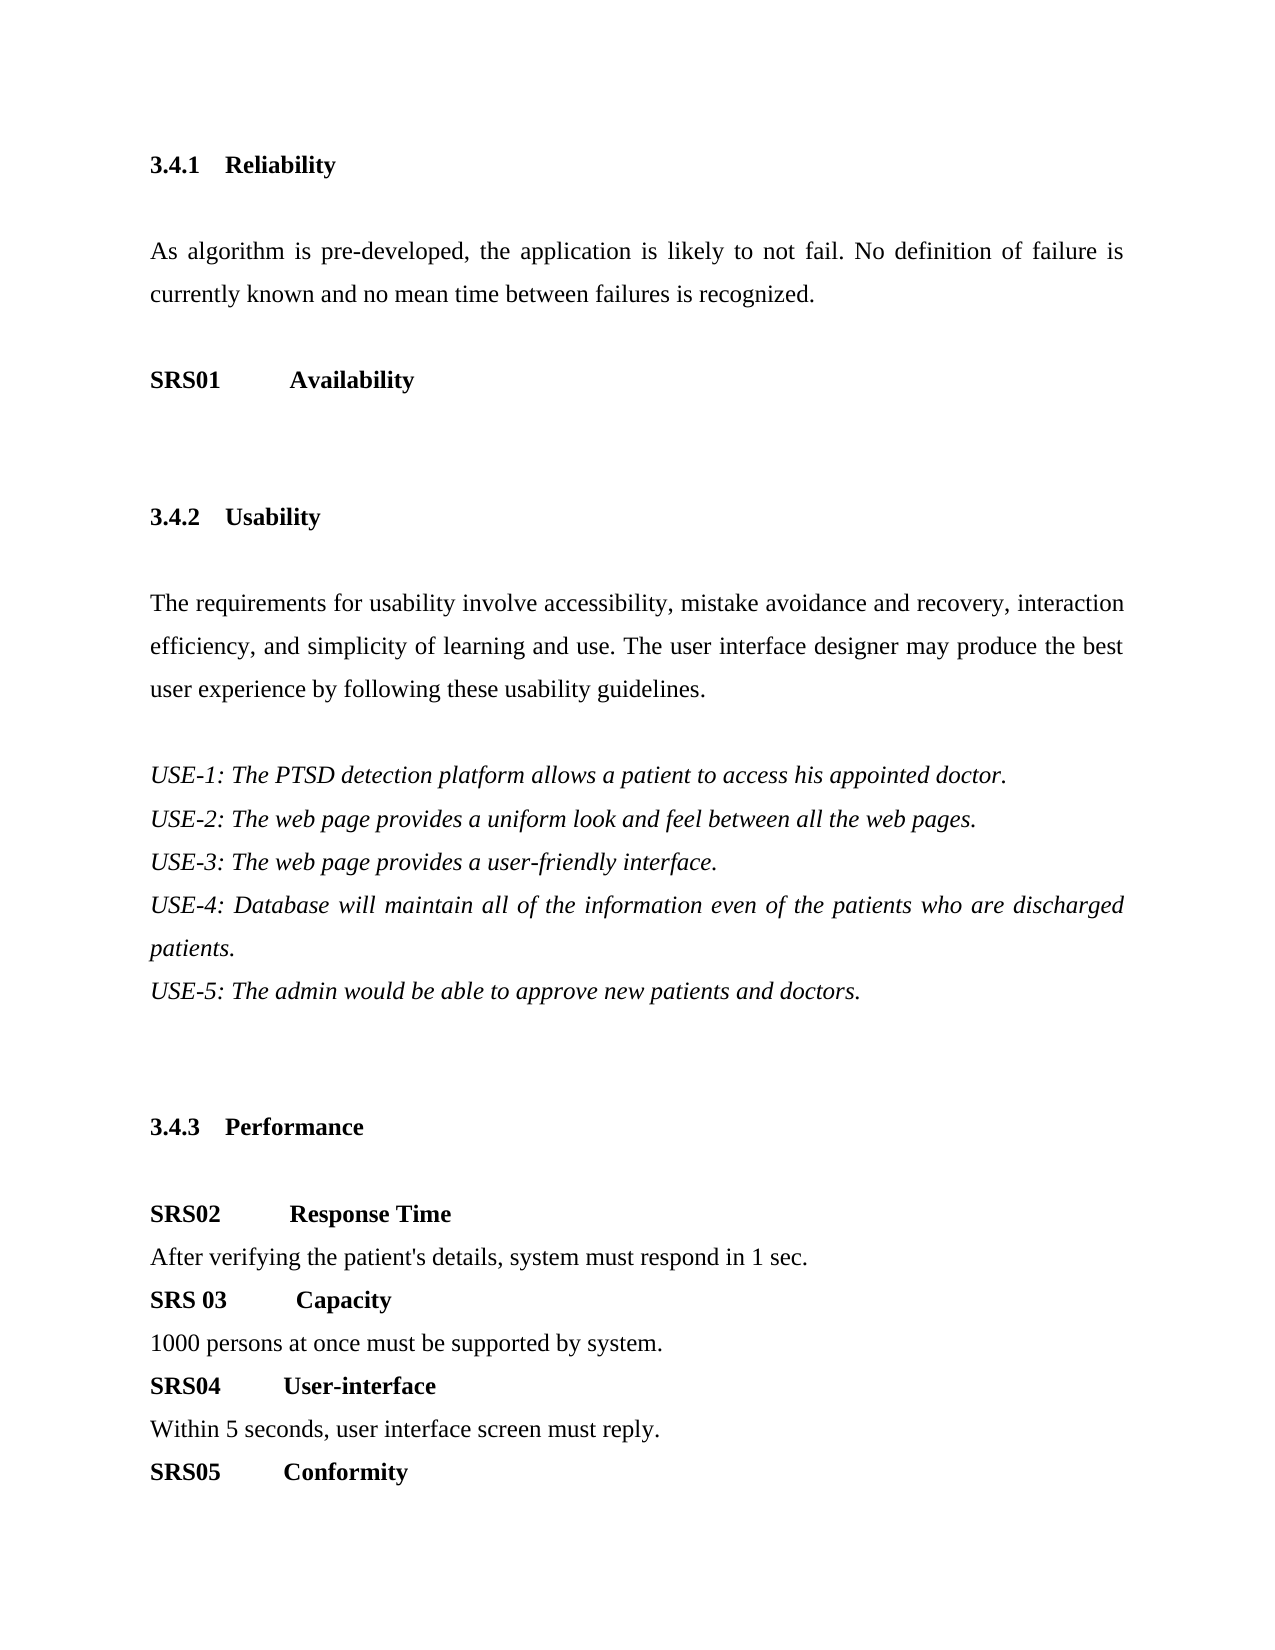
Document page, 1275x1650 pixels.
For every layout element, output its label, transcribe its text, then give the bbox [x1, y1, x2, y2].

text Within 5 seconds, user interface screen must reply. [150, 1414, 1125, 1443]
text SRS01 Availability [150, 366, 1125, 394]
text SRS 03 Capacity [150, 1285, 1125, 1314]
text SRS04 User-interface [150, 1371, 1125, 1400]
subtitle Performance [150, 1112, 1125, 1141]
text 1000 persons at once must be supported by system. [150, 1328, 1125, 1357]
text USE-3: The web page provides a user-friendly interface. [150, 847, 1125, 876]
text SRS05 Conformity [150, 1457, 1125, 1486]
text As algorithm is pre-developed, the application is likely to not fail. No definition of failure is currently known and no mean time between failures is recognized. [150, 236, 1125, 308]
text USE-5: The admin would be able to approve new patients and doctors. [150, 976, 1125, 1005]
text USE-1: The PTSD detection platform allows a patient to access his appointed doctor. [150, 761, 1125, 789]
text SRS02 Response Time [150, 1199, 1125, 1227]
text USE-2: The web page provides a uniform look and feel between all the web pages. [150, 804, 1125, 832]
text After verifying the patient's details, system must respond in 1 sec. [150, 1242, 1125, 1271]
subtitle Usability [150, 502, 1125, 531]
subtitle Reliability [150, 150, 1125, 179]
text USE-4: Database will maintain all of the information even of the patients who are discharged patients. [150, 890, 1125, 962]
text The requirements for usability involve accessibility, mistake avoidance and recovery, interaction efficiency, and simplicity of learning and use. The user interface designer may produce the best user experience by following these usability guidelines. [150, 588, 1125, 703]
